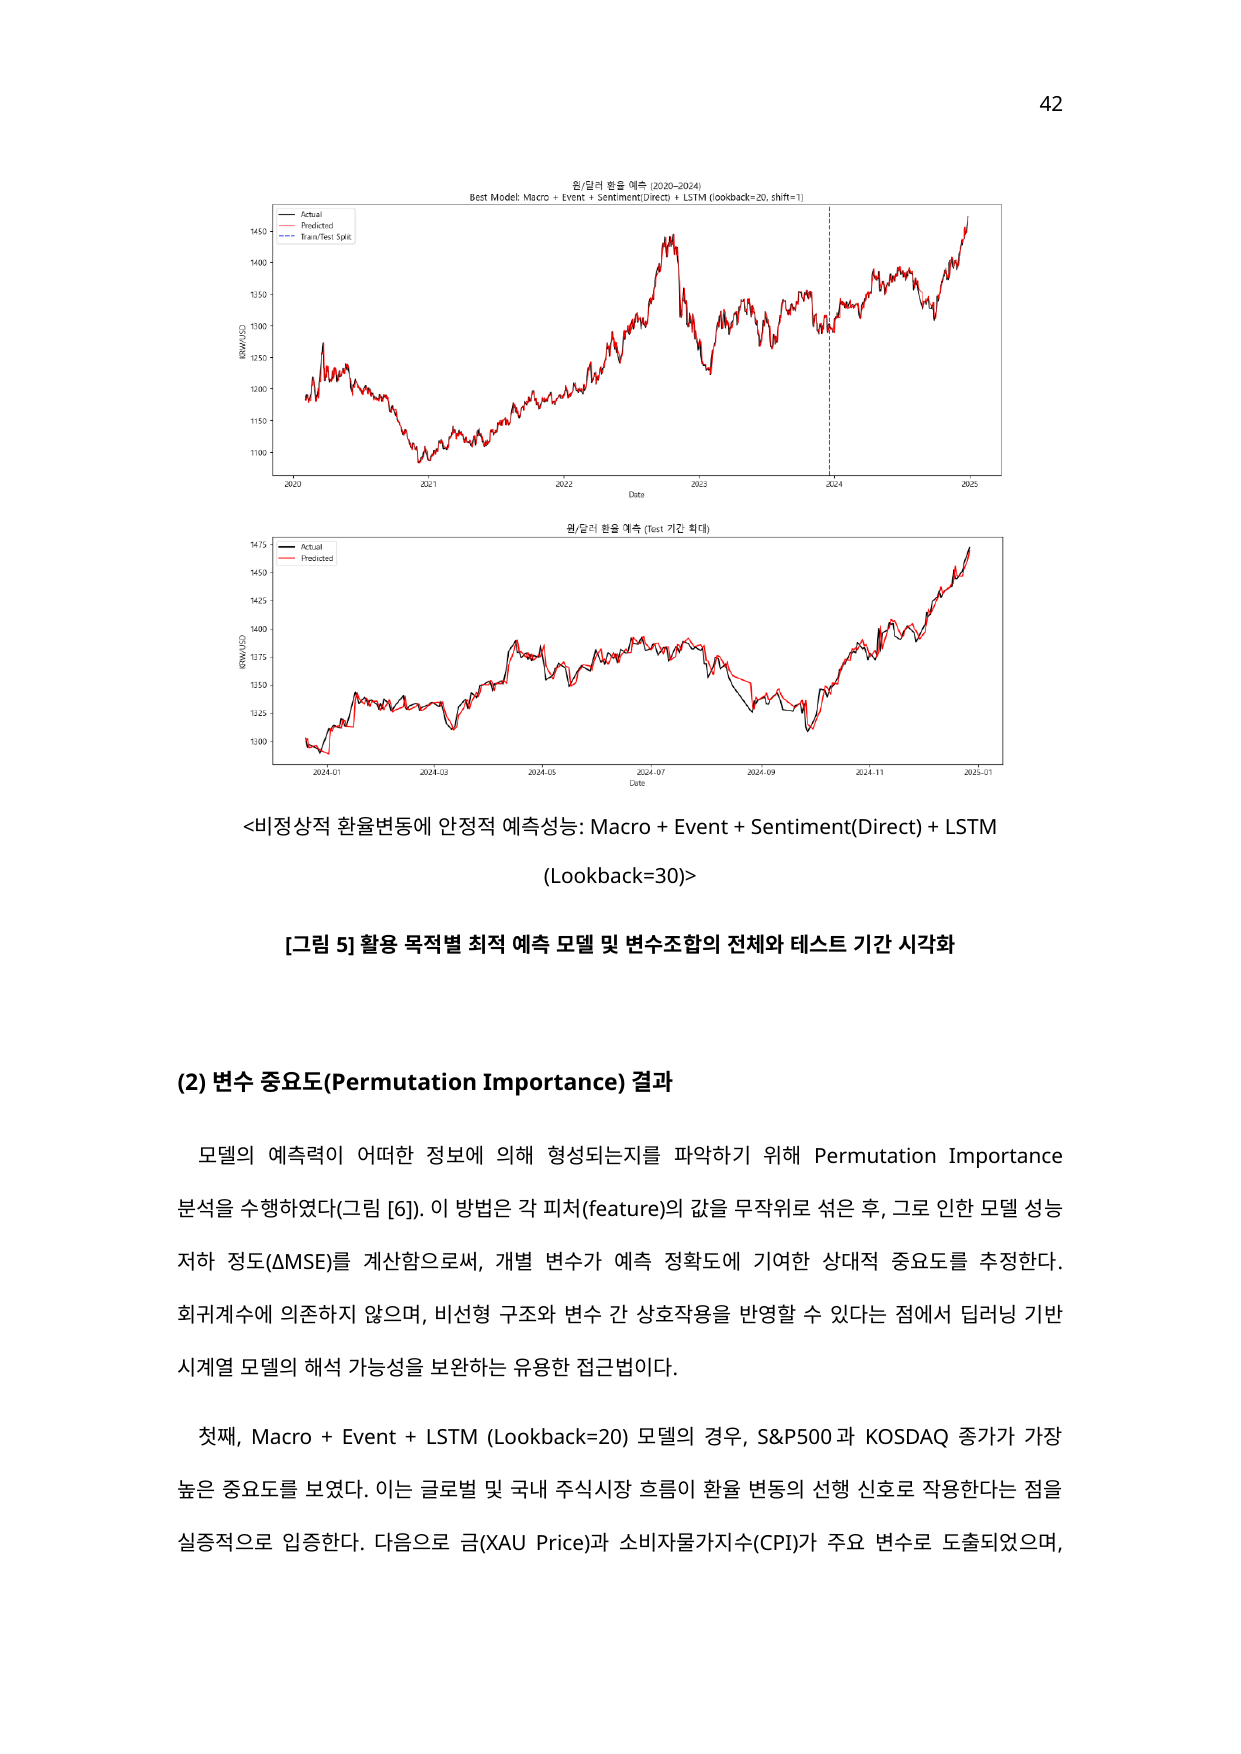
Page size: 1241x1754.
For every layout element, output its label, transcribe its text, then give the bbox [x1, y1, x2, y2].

text (2) 변수 중요도(Permutation Importance) 결과 [177, 1064, 1063, 1097]
picture [236, 177, 1004, 502]
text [177, 1420, 1063, 1557]
table_header [177, 177, 1063, 521]
text 모델의 예측력이 어떠한 정보에 의해 형성되는지를 파악하기 위해 Permutation Importance 분석을 수행하였다(그림 [6]). 이 방법은 각 피처(feature)의 값을 무작위로 섞은 후, 그로 인한 모델 성능 저하 정도(ΔMSE)를 계산함으로써, 개별 변수가 예측 정확도에 기여한 상대적 중요도를 추정한다. 회귀계수에 의존하지 않으며, 비선형 구조와 변수 간 상호작용을 반영할 수 있다는 점에서 딥러닝 기반 시계열 모델의 해석 가능성을 보완하는 유용한 접근법이다. [177, 1139, 1063, 1381]
table_cell [177, 521, 1063, 810]
text <비정상적 환율변동에 안정적 예측성능: Macro + Event + Sentiment(Direct) + LSTM (Lookback=30)> [177, 810, 1063, 890]
text [그림 5] 활용 목적별 최적 예측 모델 및 변수조합의 전체와 테스트 기간 시각화 [177, 928, 1063, 958]
picture [236, 520, 1004, 791]
